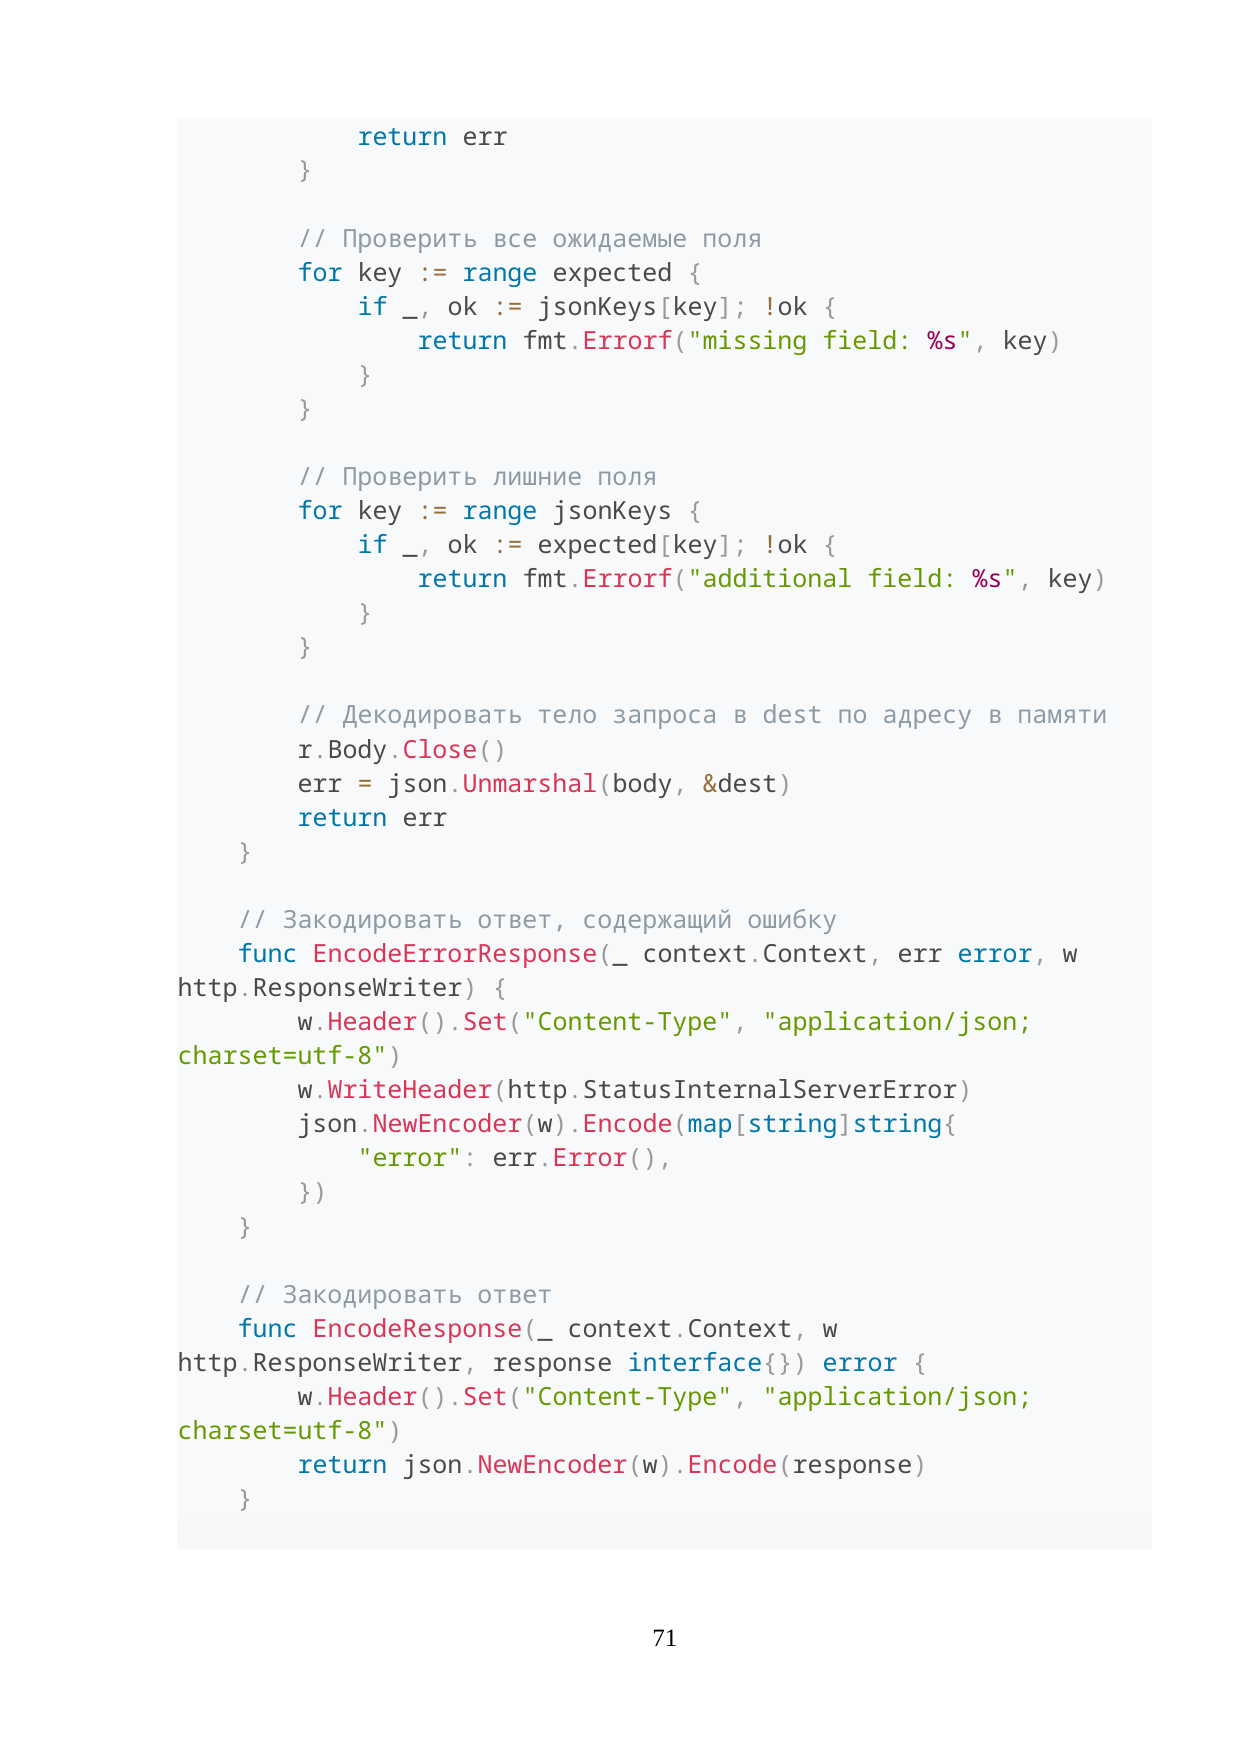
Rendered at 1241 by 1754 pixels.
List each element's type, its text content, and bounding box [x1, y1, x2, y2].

text r.Body.Close() [177, 731, 1152, 765]
text // Закодировать ответ, содержащий ошибку [177, 902, 1152, 936]
text // Проверить лишние поля [177, 459, 1152, 493]
text // Проверить все ожидаемые поля [177, 220, 1152, 254]
text return err [177, 799, 1152, 833]
text // Декодировать тело запроса в dest по адресу в памяти [177, 697, 1152, 731]
text } [177, 595, 1152, 629]
text for key := range jsonKeys { [177, 493, 1152, 527]
text json.NewEncoder(w).Encode(map[string]string{ [177, 1106, 1152, 1140]
text if _, ok := expected[key]; !ok { [177, 527, 1152, 561]
text } [177, 1481, 1152, 1515]
text err = json.Unmarshal(body, &dest) [177, 765, 1152, 799]
text } [177, 1208, 1152, 1242]
text } [177, 357, 1152, 391]
text }) [177, 1174, 1152, 1208]
text } [177, 833, 1152, 867]
text "error": err.Error(), [177, 1140, 1152, 1174]
text w.Header().Set("Content-Type", "application/json; charset=utf-8") [177, 1378, 1152, 1447]
text func EncodeErrorResponse(_ context.Context, err error, w http.ResponseWriter) { [177, 936, 1152, 1004]
text w.Header().Set("Content-Type", "application/json; charset=utf-8") [177, 1004, 1152, 1072]
text w.WriteHeader(http.StatusInternalServerError) [177, 1072, 1152, 1106]
text } [177, 629, 1152, 663]
text return fmt.Errorf("missing field: %s", key) [177, 322, 1152, 357]
text return err [177, 118, 1152, 152]
text } [177, 391, 1152, 425]
text return fmt.Errorf("additional field: %s", key) [177, 561, 1152, 595]
text // Закодировать ответ [177, 1276, 1152, 1310]
text if _, ok := jsonKeys[key]; !ok { [177, 288, 1152, 322]
text func EncodeResponse(_ context.Context, w http.ResponseWriter, response interface{}) error { [177, 1310, 1152, 1378]
text } [177, 152, 1152, 186]
text for key := range expected { [177, 254, 1152, 288]
text return json.NewEncoder(w).Encode(response) [177, 1447, 1152, 1481]
